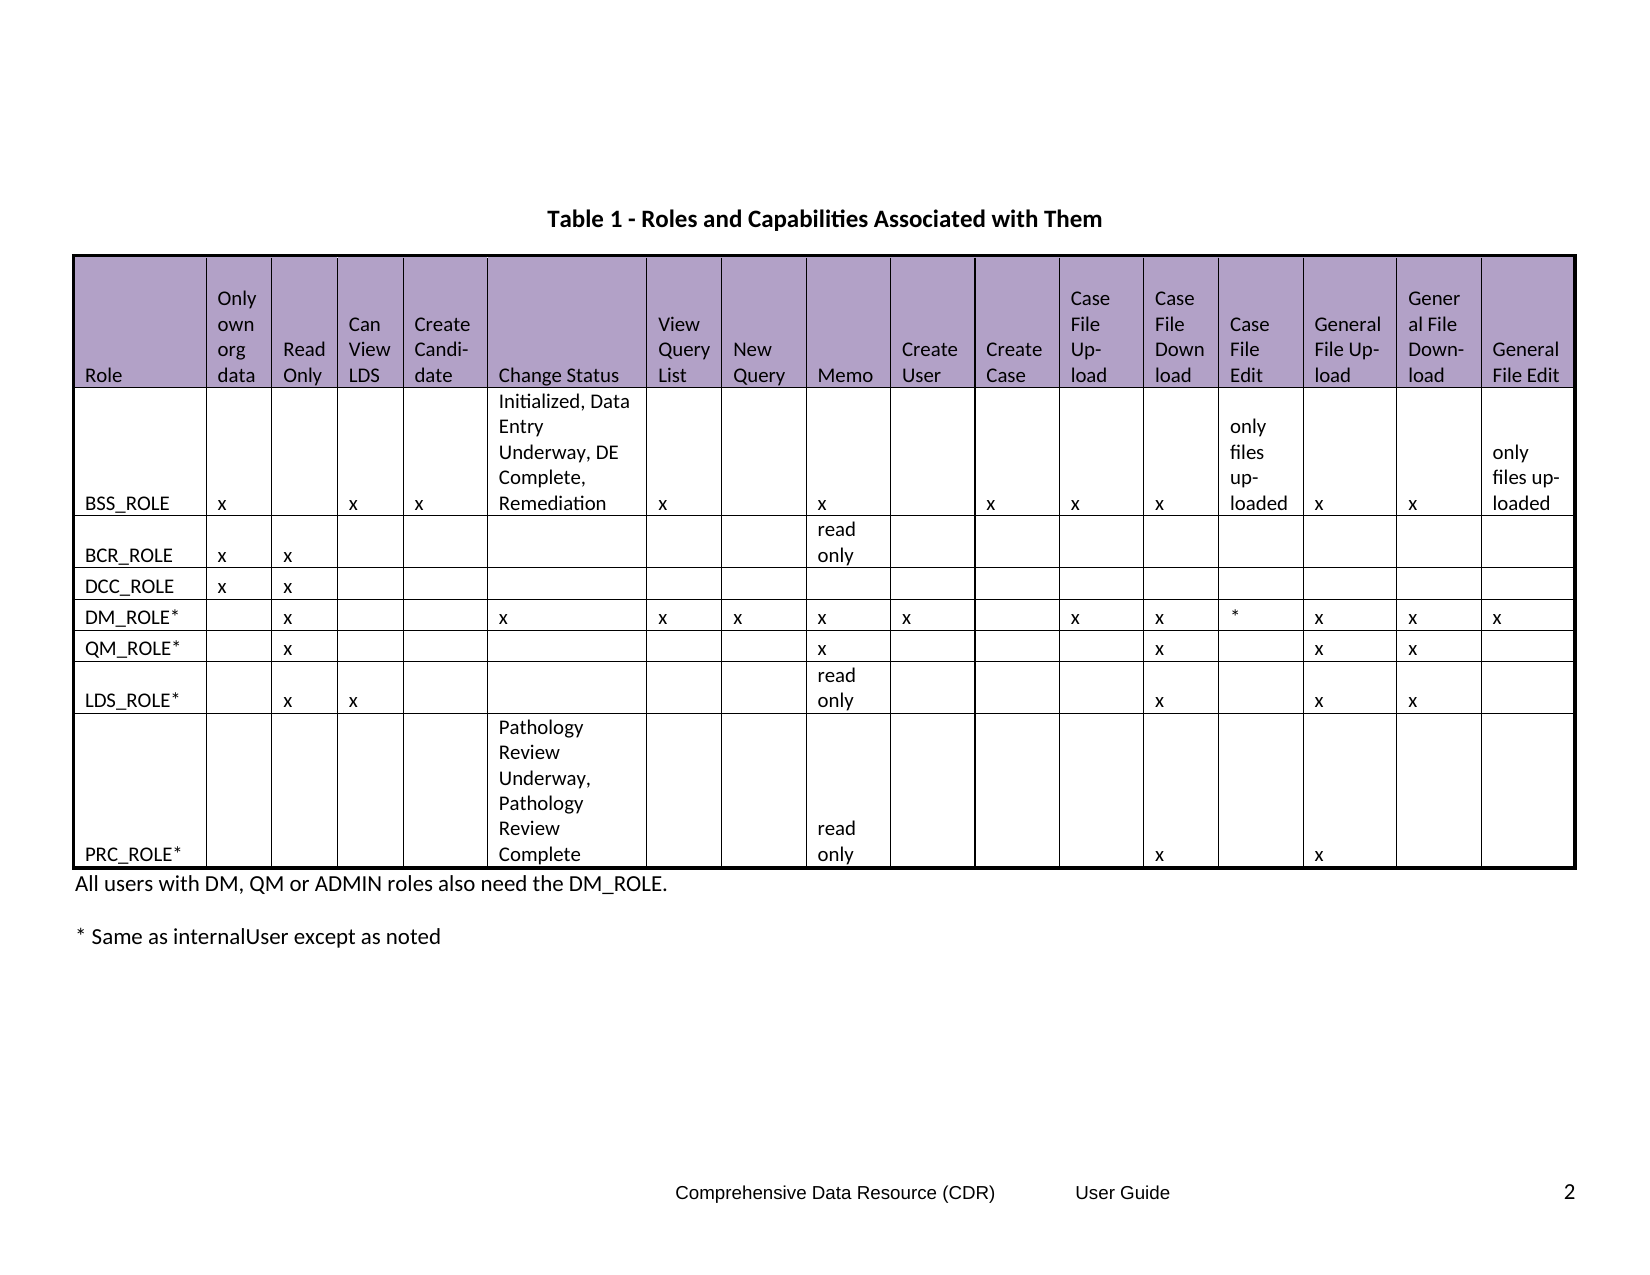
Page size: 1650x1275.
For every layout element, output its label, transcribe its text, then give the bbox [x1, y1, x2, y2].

table_cell [488, 662, 646, 713]
table_cell [1060, 568, 1143, 598]
table_header Change Status [488, 257, 646, 387]
table_cell [647, 662, 721, 713]
table_cell [272, 388, 337, 515]
text Table 1 - Roles and Capabilities Associated with Them [75, 203, 1575, 233]
table_cell [1060, 662, 1143, 713]
table_cell [404, 568, 487, 598]
table_header Case File Edit [1219, 257, 1303, 387]
table_cell [976, 631, 1059, 661]
table_cell [891, 662, 974, 713]
table_cell x [722, 600, 806, 630]
table_cell [338, 516, 403, 567]
table_cell DCC_ROLE [75, 568, 206, 598]
table_cell x [807, 388, 890, 515]
table_cell [1219, 631, 1303, 661]
table_cell [1060, 631, 1143, 661]
table_cell [1397, 568, 1481, 598]
table_cell [976, 662, 1059, 713]
table_cell [1304, 516, 1396, 567]
table_cell x [207, 388, 271, 515]
table_cell QM_ROLE* [75, 631, 206, 661]
table_cell [722, 388, 806, 515]
table_cell x [1144, 600, 1218, 630]
table_cell [976, 600, 1059, 630]
table_cell LDS_ROLE* [75, 662, 206, 713]
table_cell [722, 714, 806, 866]
table_cell [338, 714, 403, 866]
table_cell read only [807, 714, 890, 866]
table_cell [207, 714, 271, 866]
table_cell [1144, 516, 1218, 567]
table_cell PRC_ROLE* [75, 714, 206, 866]
table_cell [891, 714, 974, 866]
table_cell x [272, 516, 337, 567]
table_cell [338, 600, 403, 630]
table_header General File Down-load [1397, 257, 1481, 387]
table_cell [647, 516, 721, 567]
table_cell [1304, 568, 1396, 598]
table_cell [1219, 662, 1303, 713]
table_cell [272, 714, 337, 866]
table_cell [338, 631, 403, 661]
table_cell [488, 568, 646, 598]
table_cell x [891, 600, 974, 630]
table_cell [207, 631, 271, 661]
table_cell x [207, 516, 271, 567]
table_header Role [75, 257, 206, 387]
table_cell x [1144, 714, 1218, 866]
table_cell x [1304, 662, 1396, 713]
table_cell x [338, 388, 403, 515]
table_cell x [404, 388, 487, 515]
table_header Create Candi-date [404, 257, 487, 387]
table_cell [1482, 516, 1573, 567]
table_cell [807, 568, 890, 598]
table_cell x [488, 600, 646, 630]
table_cell [207, 600, 271, 630]
table_cell x [1304, 714, 1396, 866]
table_cell [722, 631, 806, 661]
table_cell x [1397, 388, 1481, 515]
table_cell x [272, 568, 337, 598]
table_cell DM_ROLE* [75, 600, 206, 630]
table_cell [647, 631, 721, 661]
table_cell only files up-loaded [1219, 388, 1303, 515]
table_cell x [1397, 631, 1481, 661]
table_cell [891, 516, 974, 567]
table_cell Pathology Review Underway, Pathology Review Complete [488, 714, 646, 866]
table_cell [976, 714, 1059, 866]
table_cell * [1219, 600, 1303, 630]
table_cell x [1144, 631, 1218, 661]
table_cell x [272, 662, 337, 713]
table_cell [722, 662, 806, 713]
table_header General File Up-load [1304, 257, 1396, 387]
table_cell x [207, 568, 271, 598]
table_cell x [1304, 631, 1396, 661]
table_cell [1060, 714, 1143, 866]
table_cell [1482, 568, 1573, 598]
table_cell [647, 714, 721, 866]
table_header General File Edit [1482, 257, 1573, 387]
table_cell x [1144, 388, 1218, 515]
table_cell x [1060, 600, 1143, 630]
table_cell only files up-loaded [1482, 388, 1573, 515]
table_cell x [1304, 388, 1396, 515]
table_cell x [1060, 388, 1143, 515]
table_header Case File Down load [1144, 257, 1218, 387]
table_cell [1144, 568, 1218, 598]
table_cell [1219, 516, 1303, 567]
table_header Read Only [272, 257, 337, 387]
table_cell x [807, 600, 890, 630]
table_cell [1219, 568, 1303, 598]
table_cell [207, 662, 271, 713]
table_cell x [1397, 600, 1481, 630]
table_cell x [1304, 600, 1396, 630]
table_header New Query [722, 257, 806, 387]
table_cell [404, 714, 487, 866]
table_cell x [272, 600, 337, 630]
table_cell read only [807, 516, 890, 567]
table_cell x [272, 631, 337, 661]
table_cell BSS_ROLE [75, 388, 206, 515]
table_cell [891, 568, 974, 598]
table_header Create User [891, 257, 975, 387]
table_cell [722, 568, 806, 598]
table_cell [1482, 714, 1573, 866]
table_cell [891, 631, 974, 661]
table_cell [722, 516, 806, 567]
table_cell x [1482, 600, 1573, 630]
table_cell [976, 568, 1059, 598]
table_cell x [976, 388, 1059, 515]
table_cell x [1144, 662, 1218, 713]
table_header Memo [807, 257, 890, 387]
table_cell [488, 516, 646, 567]
table_header Create Case [976, 257, 1059, 387]
table_header View Query List [647, 257, 721, 387]
text All users with DM, QM or ADMIN roles also need the DM_ROLE. [75, 870, 1575, 897]
text * Same as internalUser except as noted [75, 922, 1575, 951]
table_header Only own org data [207, 257, 271, 387]
table_cell [404, 631, 487, 661]
table_cell x [1397, 662, 1481, 713]
table_cell [488, 631, 646, 661]
table_cell [976, 516, 1059, 567]
table_cell [1482, 662, 1573, 713]
table_header Can View LDS [338, 257, 403, 387]
table_cell [1397, 714, 1481, 866]
table_cell [404, 516, 487, 567]
table_cell [1482, 631, 1573, 661]
table_cell [647, 568, 721, 598]
table_cell x [647, 388, 721, 515]
table_cell [1060, 516, 1143, 567]
table_cell [1219, 714, 1303, 866]
table_cell Initialized, Data Entry Underway, DE Complete, Remediation [488, 388, 646, 515]
table_cell [338, 568, 403, 598]
table_cell x [647, 600, 721, 630]
table_cell x [807, 631, 890, 661]
table_cell [404, 662, 487, 713]
table_cell [404, 600, 487, 630]
table_cell x [338, 662, 403, 713]
table_header Case File Up-load [1060, 257, 1143, 387]
table_cell BCR_ROLE [75, 516, 206, 567]
table_cell [1397, 516, 1481, 567]
table_cell read only [807, 662, 890, 713]
table_cell [891, 388, 974, 515]
